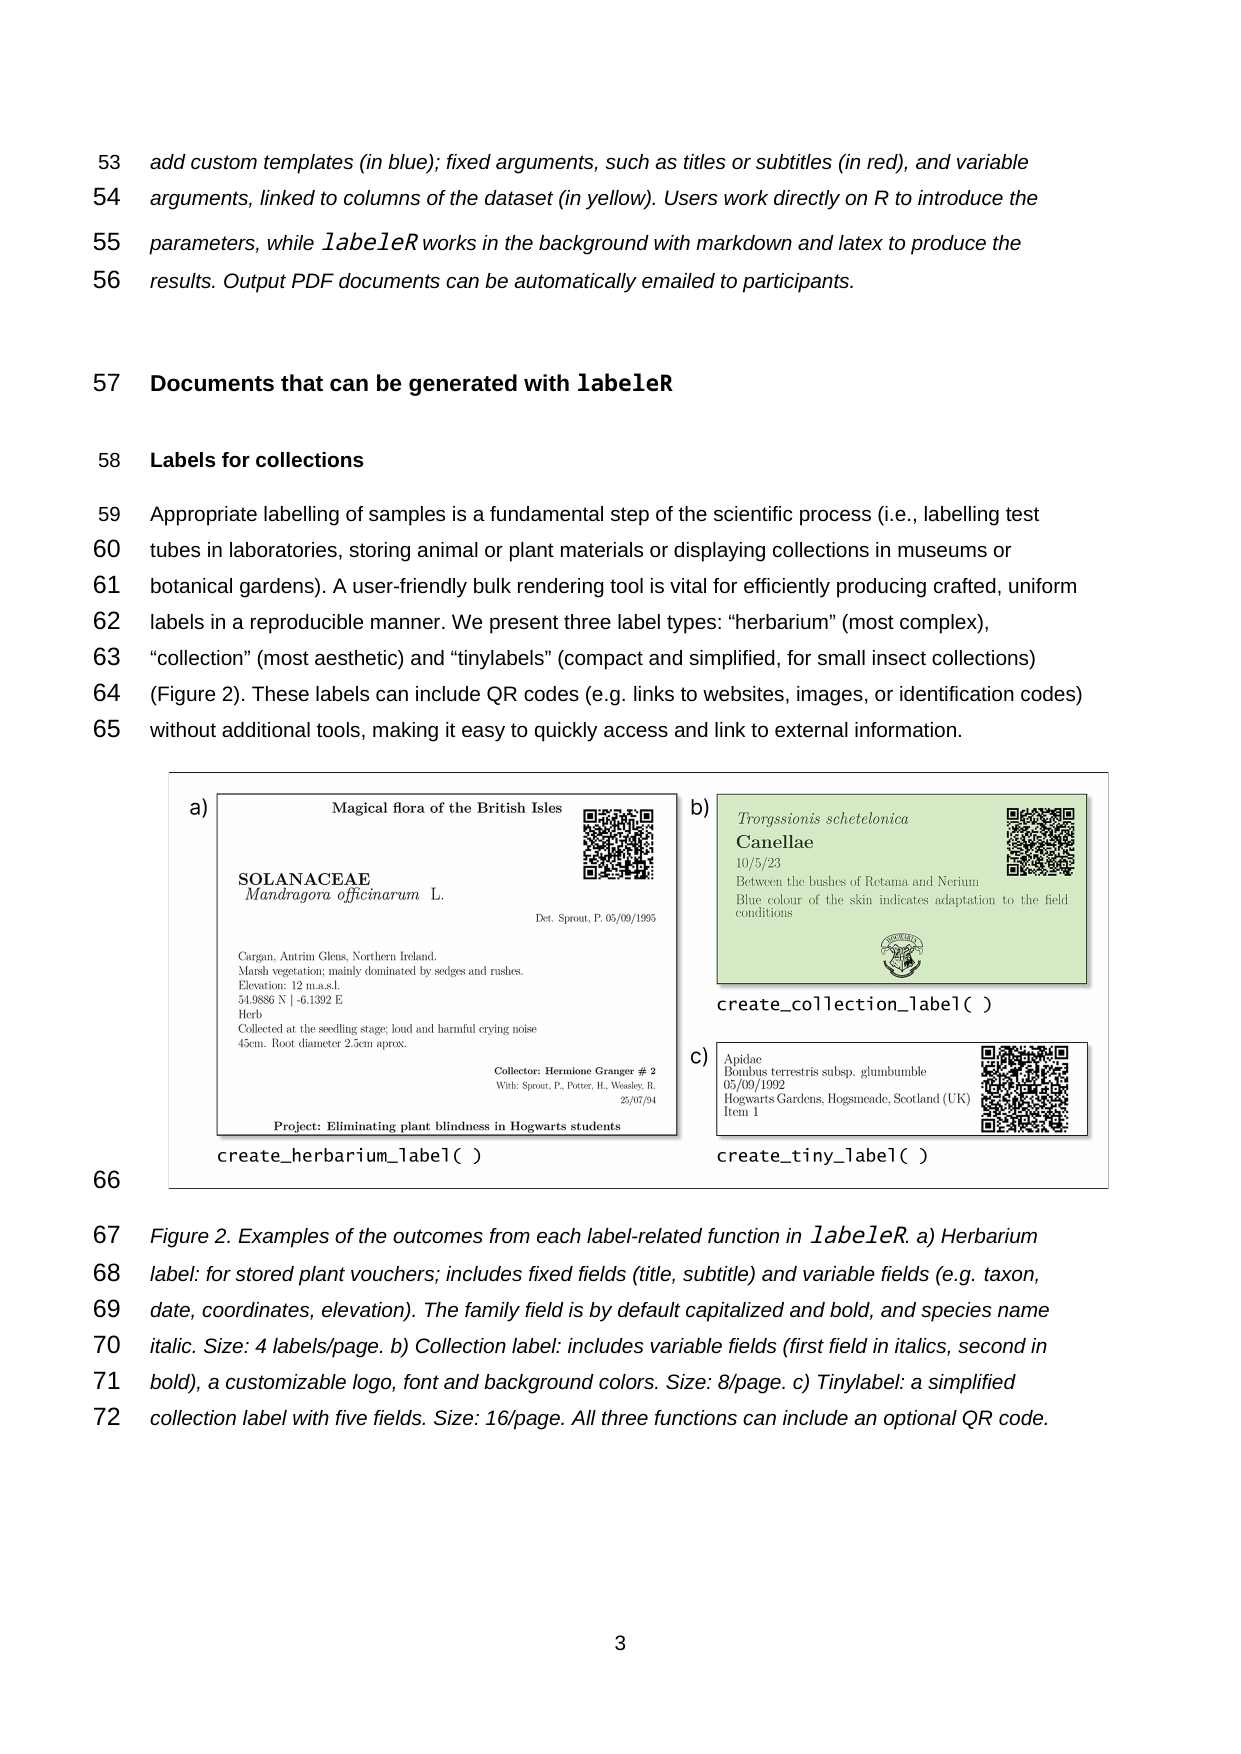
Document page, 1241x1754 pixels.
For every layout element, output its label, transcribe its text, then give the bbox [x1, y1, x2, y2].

picture [168, 772, 1109, 1189]
subtitle Documents that can be generated with labeleR [150, 367, 1090, 398]
subtitle Labels for collections [150, 447, 1090, 471]
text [150, 150, 1090, 293]
text Figure 2. Examples of the outcomes from each label-related function in labeleR. a) Herbarium label: for stored plant vouchers; includes fixed fields (title, subtitle) and variable fields (e.g. taxon, date, coordinates, elevation). The family field is by default capitalized and bold, and species name italic. Size: 4 labels/page. b) Collection label: includes variable fields (first field in italics, second in bold), a customizable logo, font and background colors. Size: 8/page. c) Tinylabel: a simplified collection label with five fields. Size: 16/page. All three functions can include an optional QR code. [150, 1219, 1090, 1430]
